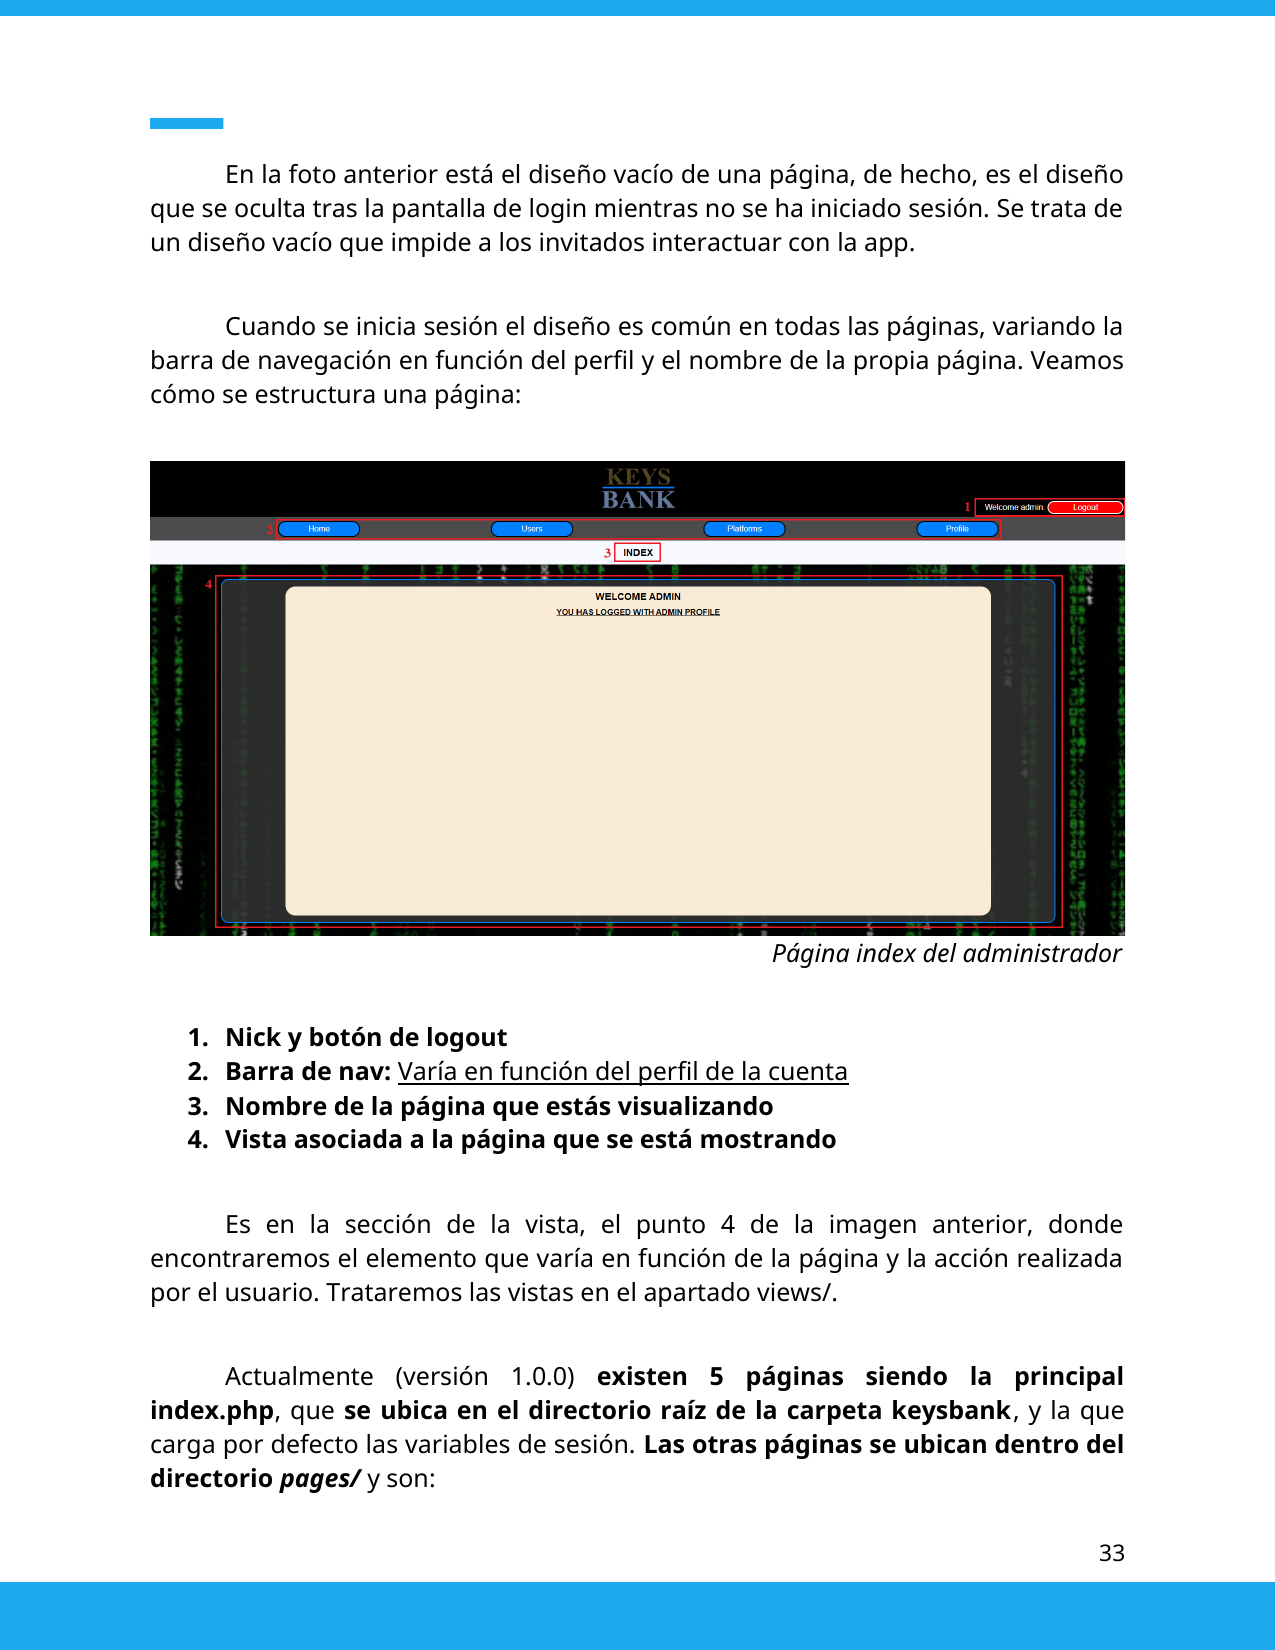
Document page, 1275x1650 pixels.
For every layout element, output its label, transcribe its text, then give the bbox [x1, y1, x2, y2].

text En la foto anterior está el diseño vacío de una página, de hecho, es el diseño que se oculta tras la pantalla de login mientras no se ha iniciado sesión. Se trata de un diseño vacío que impide a los invitados interactuar con la app. [150, 157, 1125, 259]
list Barra de nav: Varía en función del perfil de la cuenta [187, 1054, 1125, 1088]
text Es en la sección de la vista, el punto 4 de la imagen anterior, donde encontraremos el elemento que varía en función de la página y la acción realizada por el usuario. Trataremos las vistas en el apartado views/. [150, 1206, 1125, 1308]
text Actualmente (versión 1.0.0) existen 5 páginas siendo la principal index.php, que se ubica en el directorio raíz de la carpeta keysbank, y la que carga por defecto las variables de sesión. Las otras páginas se ubican dentro del directorio pages/ y son: [150, 1358, 1125, 1495]
picture [150, 461, 1125, 936]
picture [150, 118, 224, 129]
picture [0, 0, 1275, 16]
picture [0, 1582, 1275, 1650]
text Página index del administrador [150, 936, 1125, 970]
list Nombre de la página que estás visualizando [187, 1088, 1125, 1122]
list Vista asociada a la página que se está mostrando [187, 1122, 1125, 1156]
list Nick y botón de logout [187, 1020, 1125, 1054]
text Cuando se inicia sesión el diseño es común en todas las páginas, variando la barra de navegación en función del perfil y el nombre de la propia página. Veamos cómo se estructura una página: [150, 309, 1125, 411]
